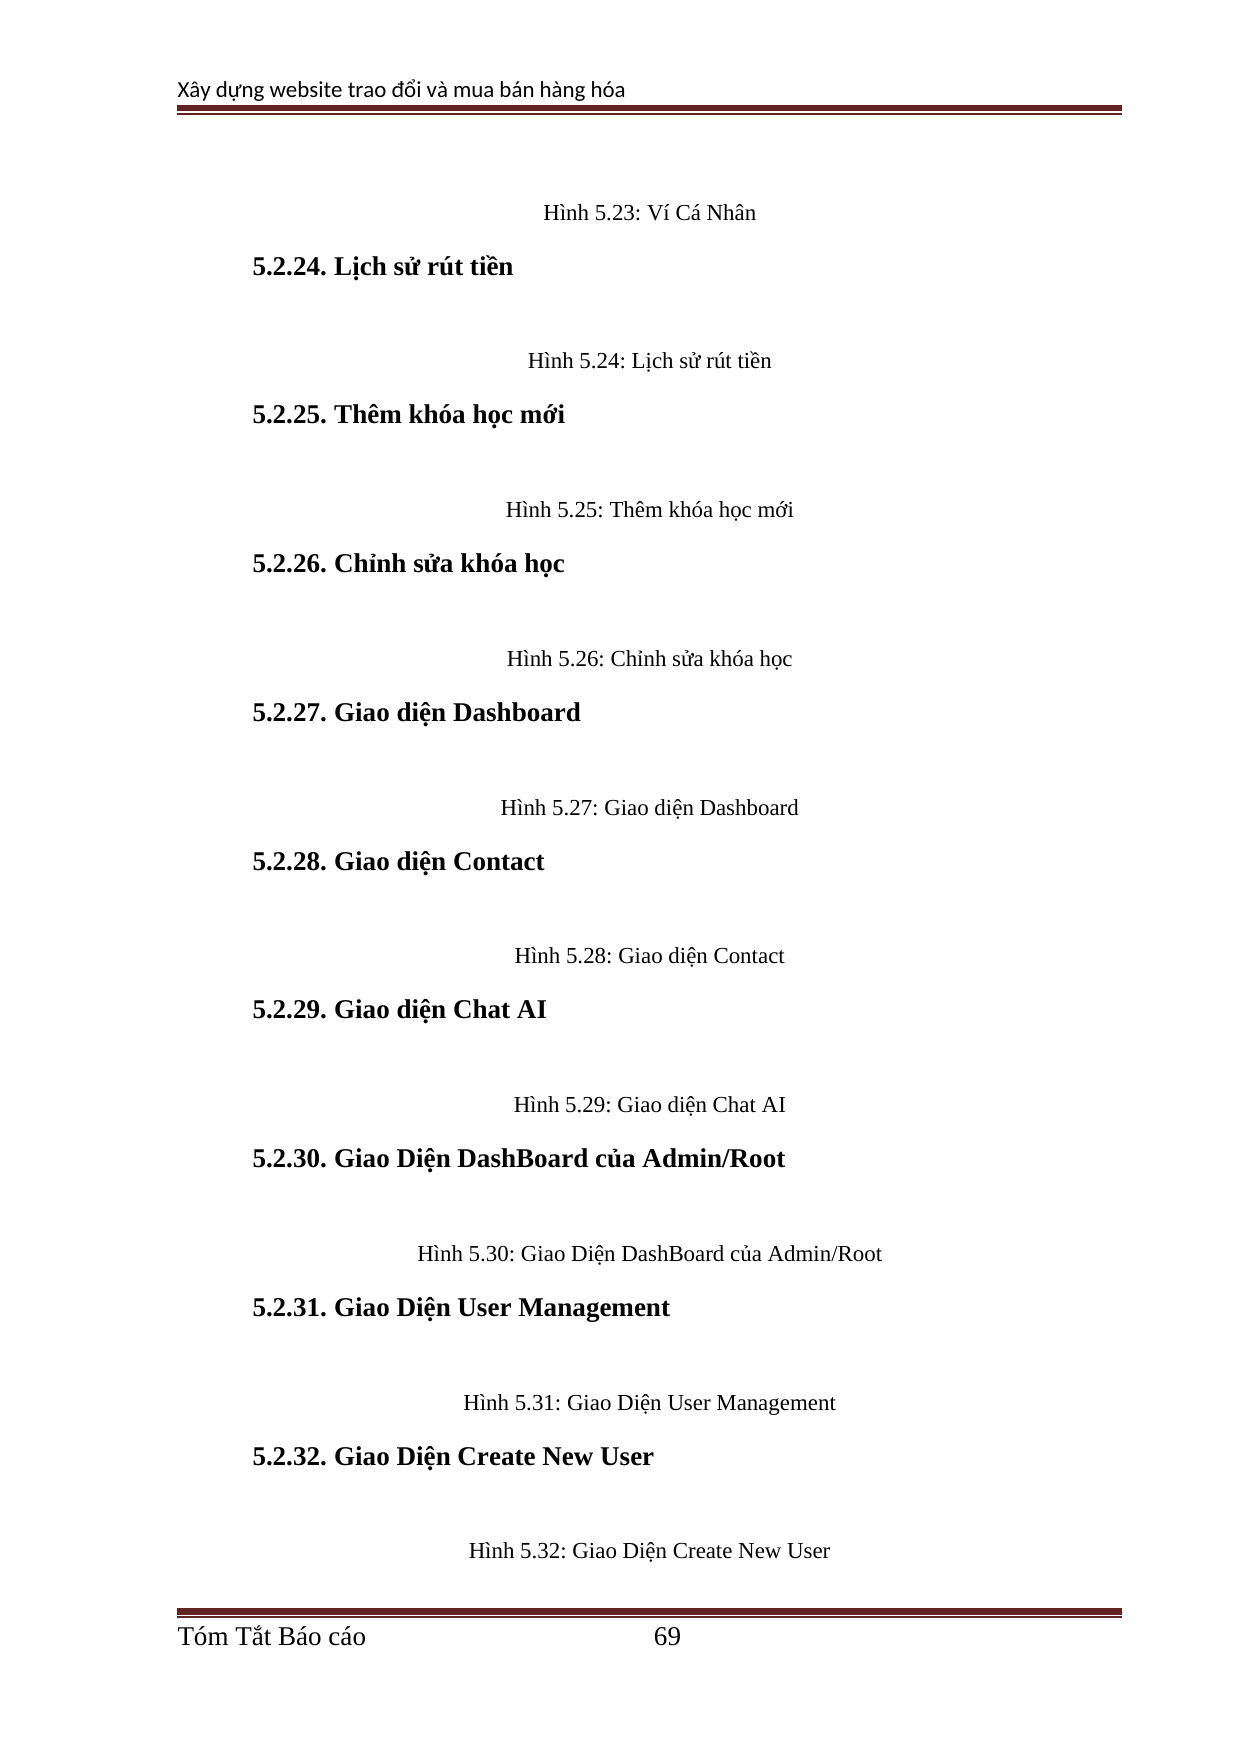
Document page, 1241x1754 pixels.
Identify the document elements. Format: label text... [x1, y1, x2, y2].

list Giao diện Contact [252, 845, 1122, 876]
list Giao Diện DashBoard của Admin/Root [252, 1142, 1122, 1173]
text Hình 5.29: Giao diện Chat AI [177, 1091, 1122, 1118]
list Lịch sử rút tiền [252, 250, 1122, 281]
text Hình 5.31: Giao Diện User Management [177, 1389, 1122, 1415]
text Hình 5.32: Giao Diện Create New User [177, 1537, 1122, 1564]
list Giao diện Chat AI [252, 993, 1122, 1025]
text Hình 5.23: Ví Cá Nhân [177, 199, 1122, 225]
text Hình 5.28: Giao diện Contact [177, 942, 1122, 969]
list Giao diện Dashboard [252, 696, 1122, 727]
text Hình 5.26: Chỉnh sửa khóa học [177, 645, 1122, 671]
text Hình 5.27: Giao diện Dashboard [177, 794, 1122, 820]
text Hình 5.30: Giao Diện DashBoard của Admin/Root [177, 1240, 1122, 1266]
list Chỉnh sửa khóa học [252, 547, 1122, 578]
list Thêm khóa học mới [252, 398, 1122, 430]
text Hình 5.25: Thêm khóa học mới [177, 496, 1122, 523]
list Giao Diện Create New User [252, 1440, 1122, 1471]
list Giao Diện User Management [252, 1291, 1122, 1322]
text Hình 5.24: Lịch sử rút tiền [177, 347, 1122, 374]
